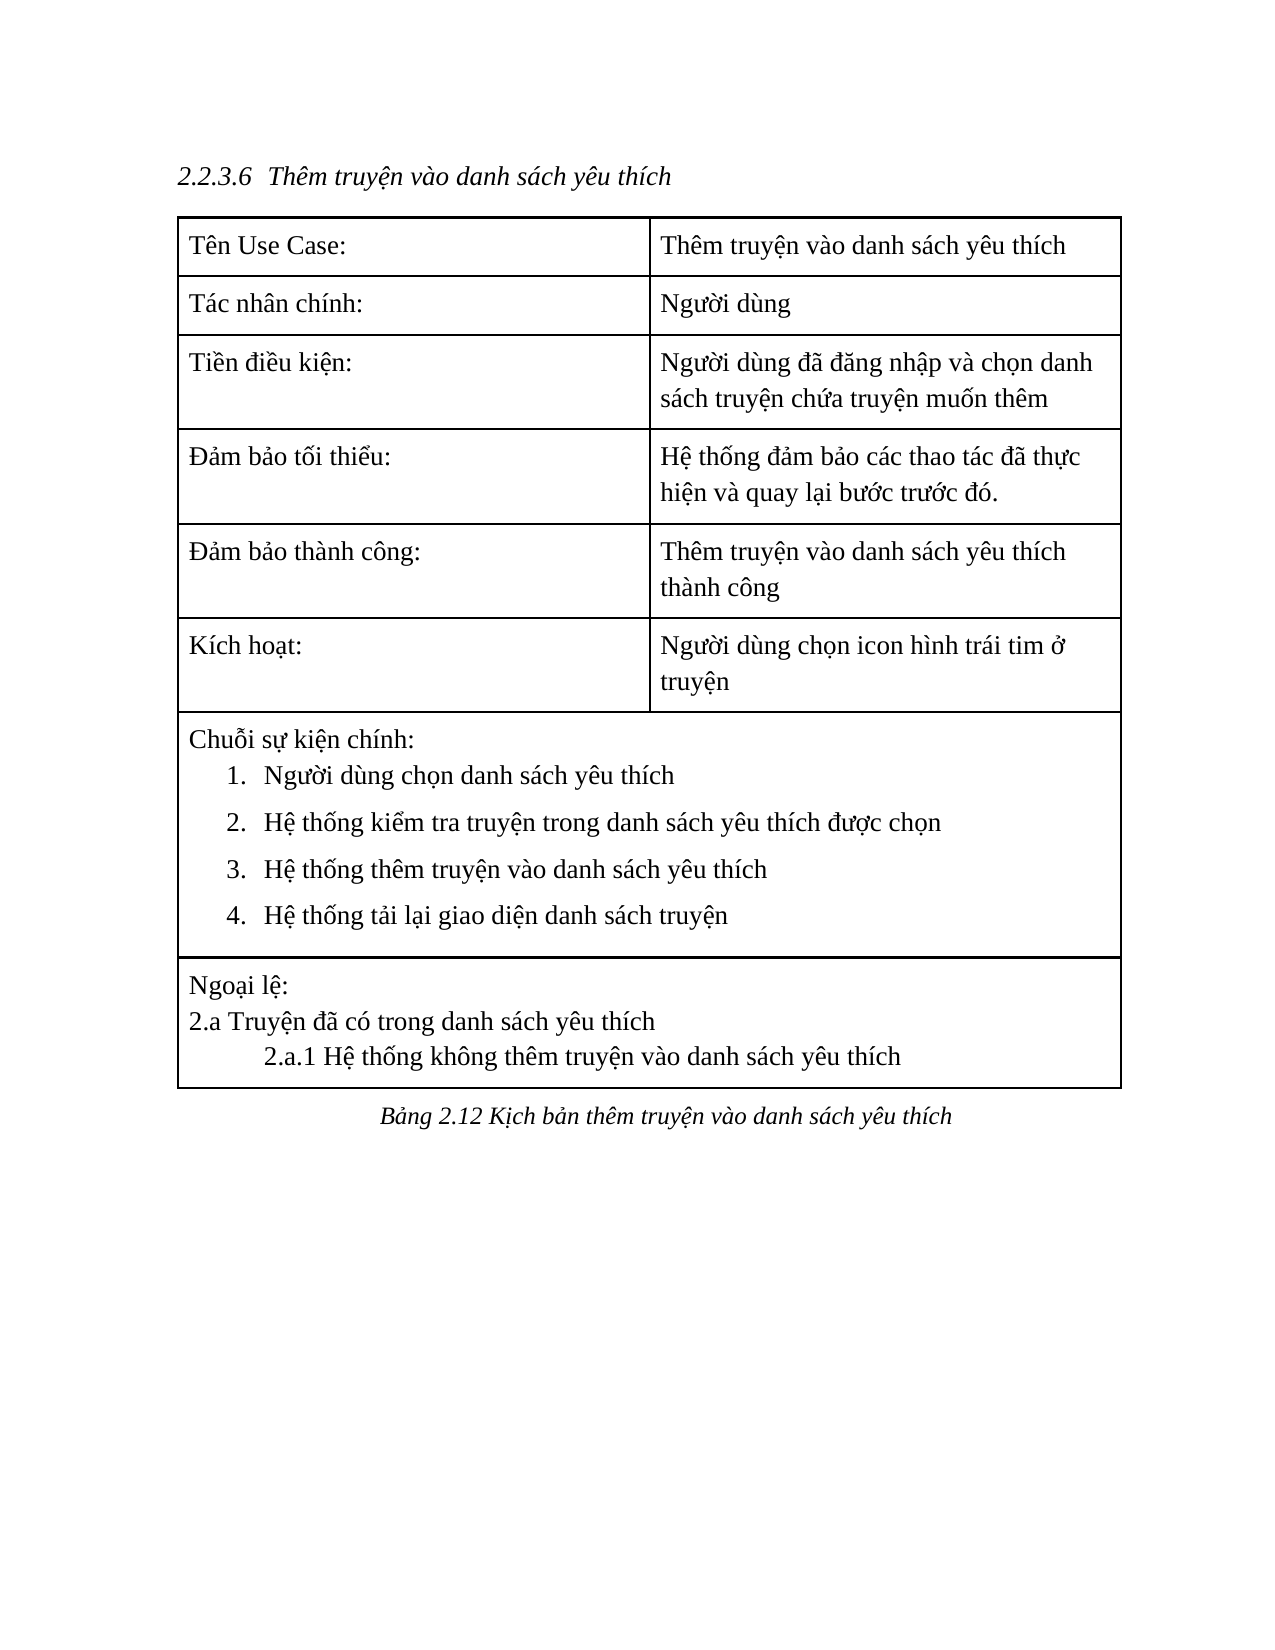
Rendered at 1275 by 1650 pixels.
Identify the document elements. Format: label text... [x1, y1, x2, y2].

table_cell Đảm bảo thành công: [179, 525, 649, 617]
table_cell Người dùng [651, 277, 1120, 334]
table_cell Đảm bảo tối thiểu: [179, 430, 649, 522]
text Bảng 2.12 Kịch bản thêm truyện vào danh sách yêu thích [177, 1101, 1157, 1130]
table_cell Ngoại lệ: 2.a Truyện đã có trong danh sách yêu thích 2.a.1 Hệ thống không thêm truyện vào danh sách yêu thích [179, 959, 1120, 1087]
table_cell Tiền điều kiện: [179, 336, 649, 428]
table_cell Chuỗi sự kiện chính: Người dùng chọn danh sách yêu thích Hệ thống kiểm tra truyện trong danh sách yêu thích được chọn Hệ thống thêm truyện vào danh sách yêu thích Hệ thống tải lại giao diện danh sách truyện [179, 713, 1120, 956]
table_header Tên Use Case: [179, 219, 649, 275]
table_cell Người dùng chọn icon hình trái tim ở truyện [651, 619, 1120, 711]
table_cell Người dùng đã đăng nhập và chọn danh sách truyện chứa truyện muốn thêm [651, 336, 1120, 428]
table_cell Kích hoạt: [179, 619, 649, 711]
table_header Thêm truyện vào danh sách yêu thích [651, 219, 1120, 275]
table_cell Tác nhân chính: [179, 277, 649, 334]
table_cell Thêm truyện vào danh sách yêu thích thành công [651, 525, 1120, 617]
subtitle Thêm truyện vào danh sách yêu thích [177, 160, 1157, 191]
table_cell Hệ thống đảm bảo các thao tác đã thực hiện và quay lại bước trước đó. [651, 430, 1120, 522]
